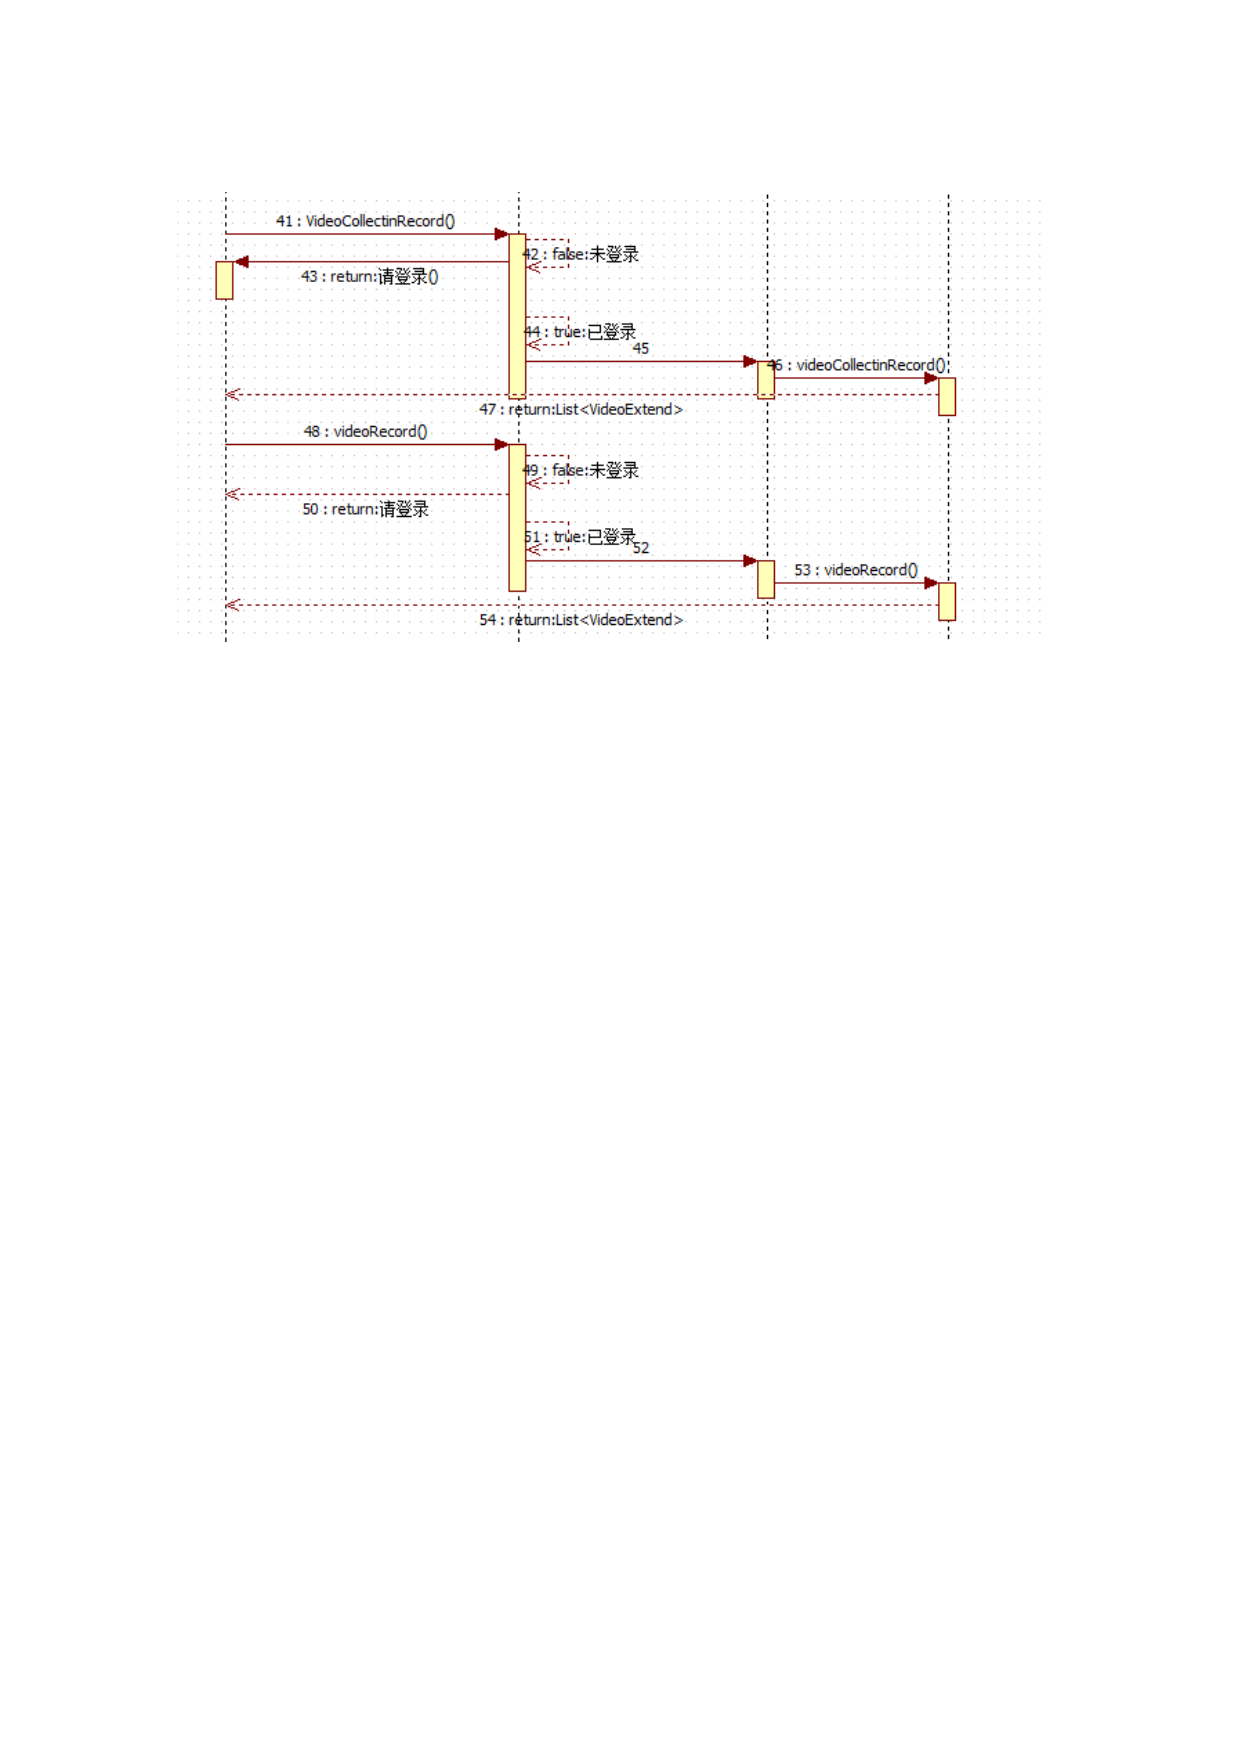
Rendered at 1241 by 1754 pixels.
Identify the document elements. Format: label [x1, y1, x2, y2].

picture [177, 192, 1042, 642]
